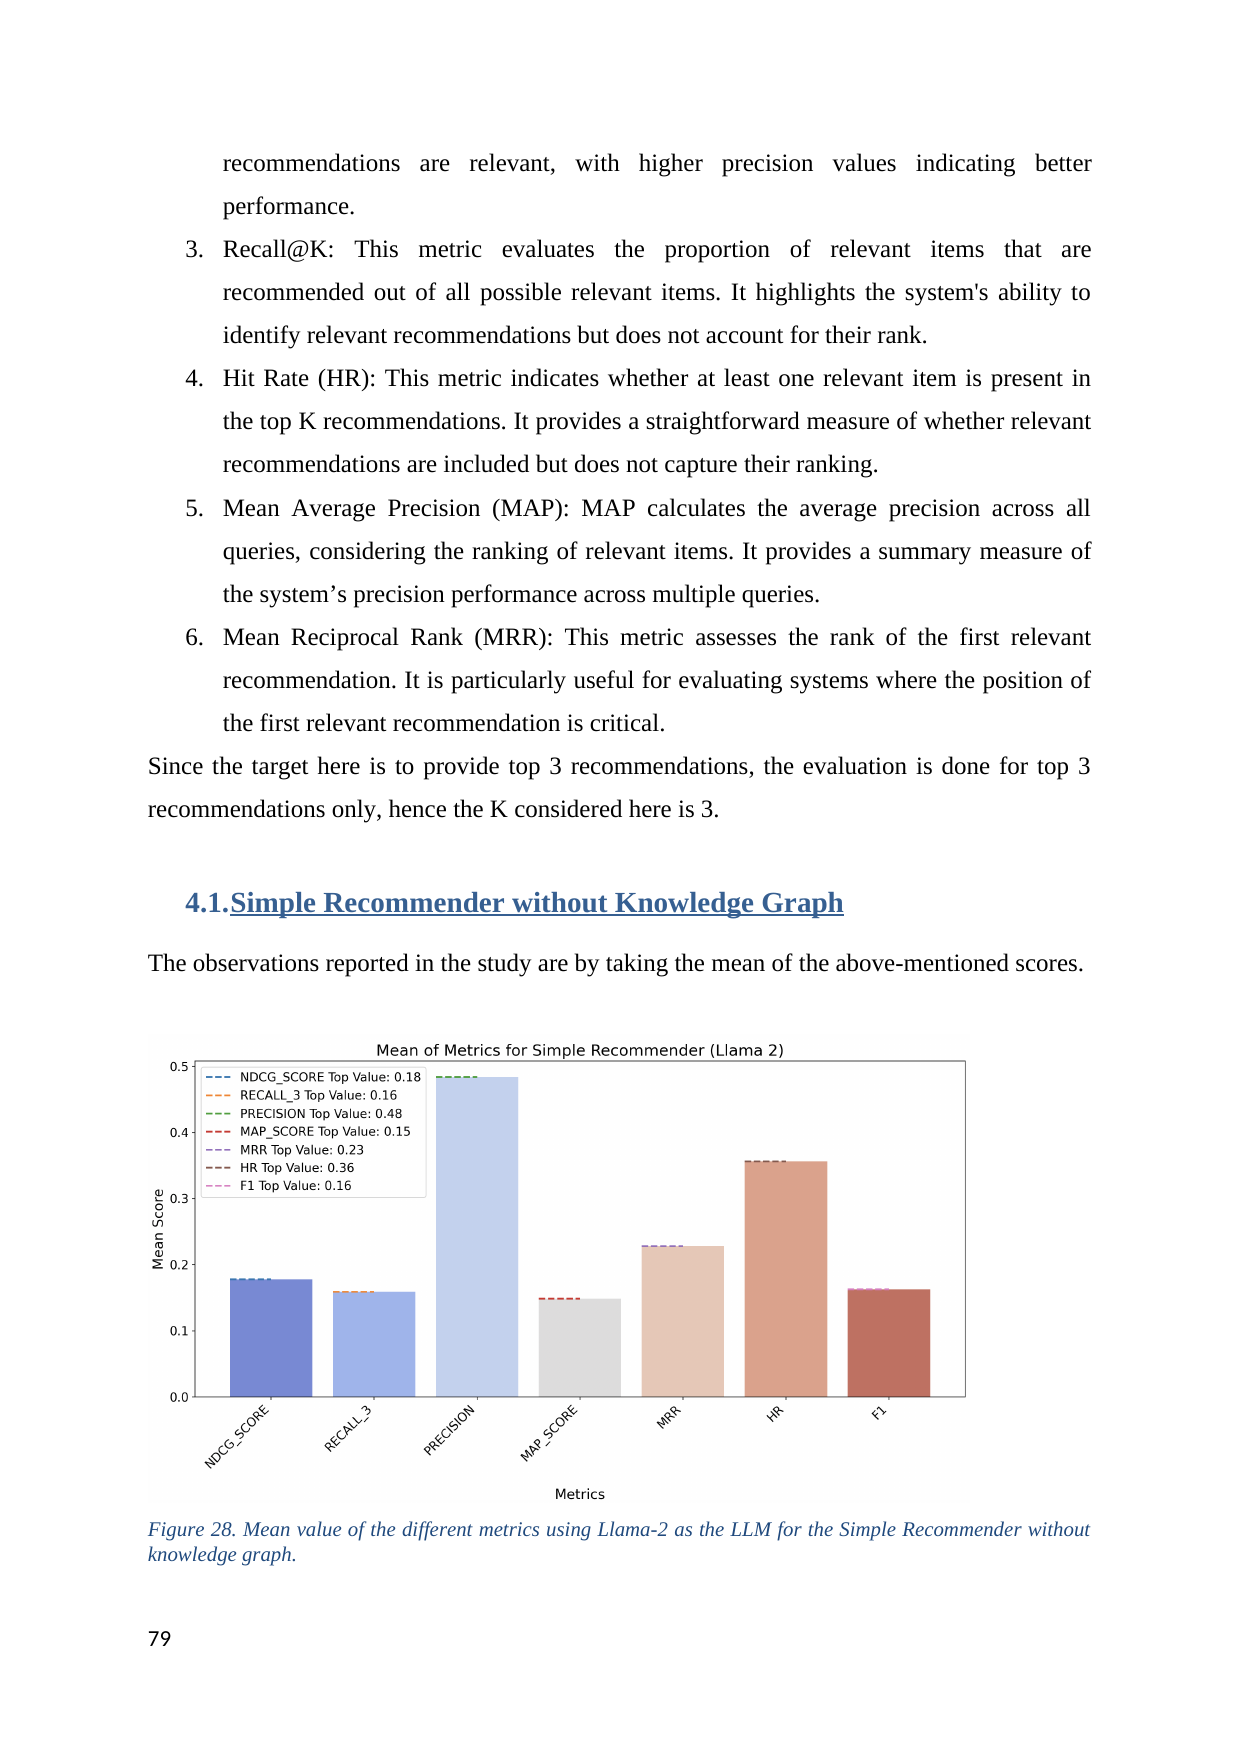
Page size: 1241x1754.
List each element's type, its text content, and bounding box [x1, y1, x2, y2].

list Recall@K: This metric evaluates the proportion of relevant items that are recommended out of all possible relevant items. It highlights the system's ability to identify relevant recommendations but does not account for their rank. [185, 234, 1092, 349]
list Mean Average Precision (MAP): MAP calculates the average precision across all queries, considering the ranking of relevant items. It provides a summary measure of the system’s precision performance across multiple queries. [185, 493, 1092, 608]
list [185, 148, 1092, 219]
text The observations reported in the study are by taking the mean of the above-mentioned scores. [148, 948, 1092, 977]
subtitle Simple Recommender without Knowledge Graph [185, 885, 1092, 918]
list Mean Reciprocal Rank (MRR): This metric assesses the rank of the first relevant recommendation. It is particularly useful for evaluating systems where the position of the first relevant recommendation is critical. [185, 622, 1092, 737]
text Figure 28. Mean value of the different metrics using Llama-2 as the LLM for the Simple Recommender without knowledge graph. [148, 1517, 1092, 1566]
picture [147, 1034, 970, 1503]
text Since the target here is to provide top 3 recommendations, the evaluation is done for top 3 recommendations only, hence the K considered here is 3. [148, 751, 1092, 823]
list Hit Rate (HR): This metric indicates whether at least one relevant item is present in the top K recommendations. It provides a straightforward measure of whether relevant recommendations are included but does not capture their ranking. [185, 363, 1092, 478]
